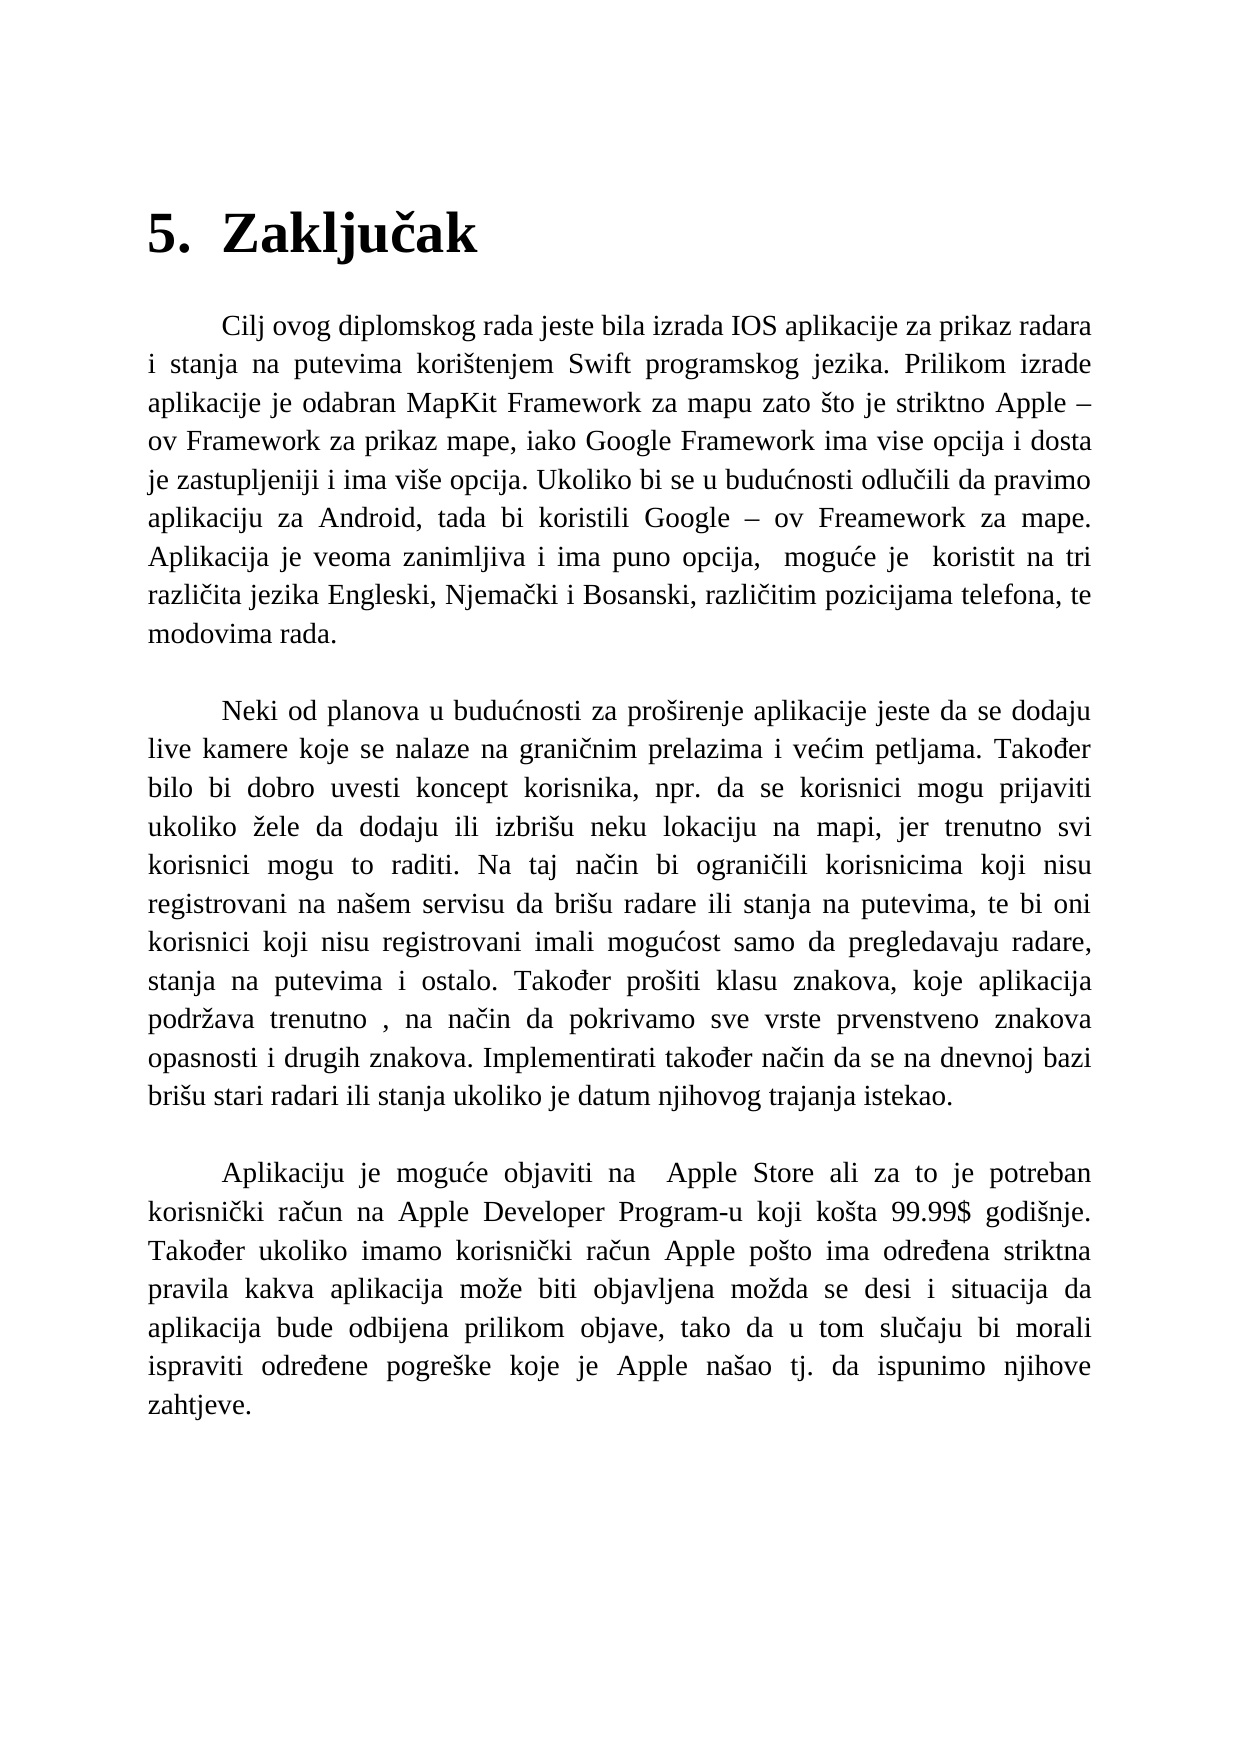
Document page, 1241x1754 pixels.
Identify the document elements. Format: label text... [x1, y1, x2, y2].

subtitle Zaključak [148, 198, 1093, 265]
text Neki od planova u budućnosti za proširenje aplikacije jeste da se dodaju live kamere koje se nalaze na graničnim prelazima i većim petljama. Također bilo bi dobro uvesti koncept korisnika, npr. da se korisnici mogu prijaviti ukoliko žele da dodaju ili izbrišu neku lokaciju na mapi, jer trenutno svi korisnici mogu to raditi. Na taj način bi ograničili korisnicima koji nisu registrovani na našem servisu da brišu radare ili stanja na putevima, te bi oni korisnici koji nisu registrovani imali mogućost samo da pregledavaju radare, stanja na putevima i ostalo. Također prošiti klasu znakova, koje aplikacija podržava trenutno , na način da pokrivamo sve vrste prvenstveno znakova opasnosti i drugih znakova. Implementirati također način da se na dnevnoj bazi brišu stari radari ili stanja ukoliko je datum njihovog trajanja istekao. [148, 693, 1093, 1112]
text Cilj ovog diplomskog rada jeste bila izrada IOS aplikacije za prikaz radara i stanja na putevima korištenjem Swift programskog jezika. Prilikom izrade aplikacije je odabran MapKit Framework za mapu zato što je striktno Apple – ov Framework za prikaz mape, iako Google Framework ima vise opcija i dosta je zastupljeniji i ima više opcija. Ukoliko bi se u budućnosti odlučili da pravimo aplikaciju za Android, tada bi koristili Google – ov Freamework za mape. Aplikacija je veoma zanimljiva i ima puno opcija, moguće je koristit na tri različita jezika Engleski, Njemački i Bosanski, različitim pozicijama telefona, te modovima rada. [148, 308, 1093, 649]
text Aplikaciju je moguće objaviti na Apple Store ali za to je potreban korisnički račun na Apple Developer Program-u koji košta 99.99$ godišnje. Također ukoliko imamo korisnički račun Apple pošto ima određena striktna pravila kakva aplikacija može biti objavljena možda se desi i situacija da aplikacija bude odbijena prilikom objave, tako da u tom slučaju bi morali ispraviti određene pogreške koje je Apple našao tj. da ispunimo njihove zahtjeve. [148, 1156, 1093, 1420]
